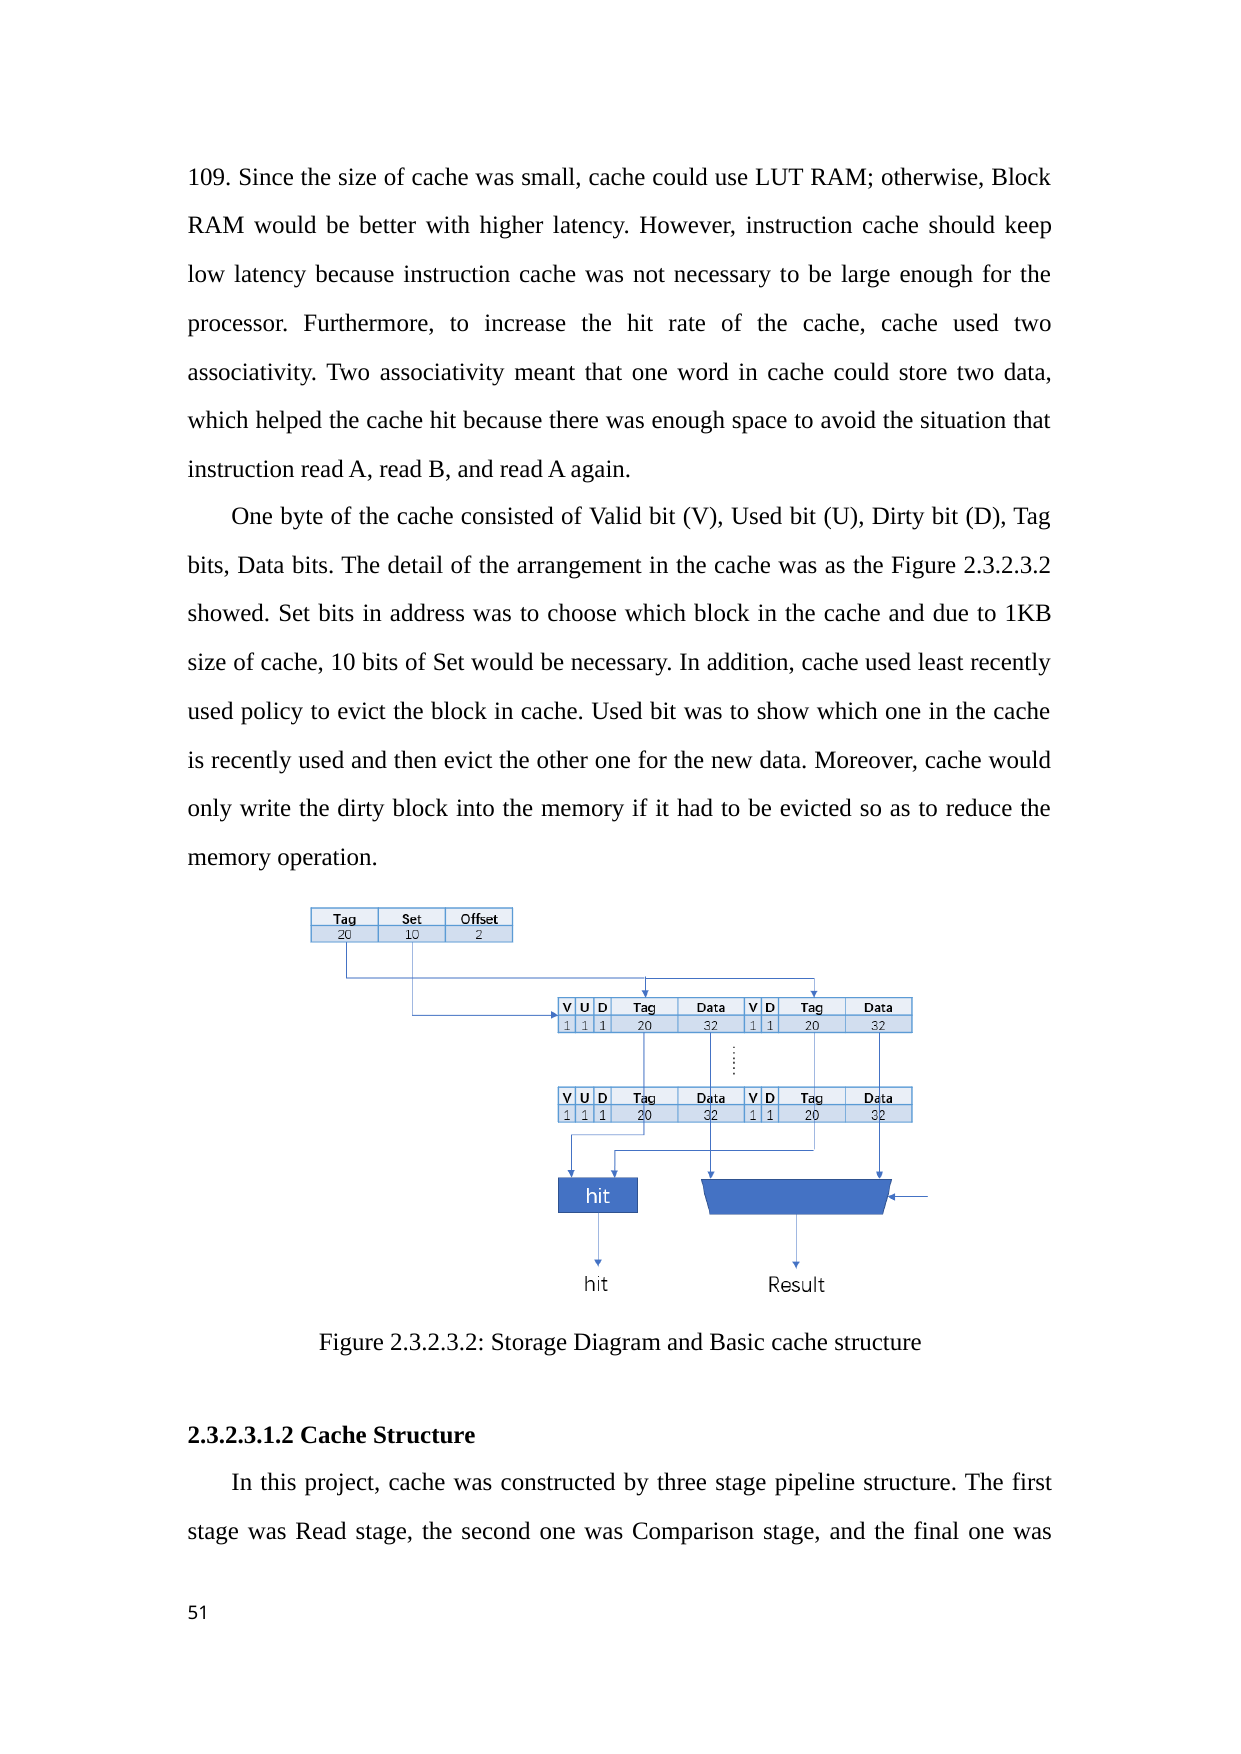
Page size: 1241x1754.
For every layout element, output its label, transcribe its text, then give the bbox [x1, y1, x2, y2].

text 2.3.2.3.1.2 Cache Structure [187, 1418, 1053, 1451]
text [187, 160, 1053, 485]
text Figure 2.3.2.3.2: Storage Diagram and Basic cache structure [187, 1325, 1053, 1357]
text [187, 1465, 1053, 1547]
text One byte of the cache consisted of Valid bit (V), Used bit (U), Dirty bit (D), Tag bits, Data bits. The detail of the arrangement in the cache was as the Figure 2.3.2.3.2 showed. Set bits in address was to choose which block in the cache and due to 1KB size of cache, 10 bits of Set would be necessary. In addition, cache used least recently used policy to evict the block in cache. Used bit was to show which one in the cache is recently used and then evict the other one for the new data. Moreover, cache would only write the dirty block into the memory if it had to be evicted so as to reduce the memory operation. [187, 499, 1053, 873]
picture [289, 887, 951, 1307]
